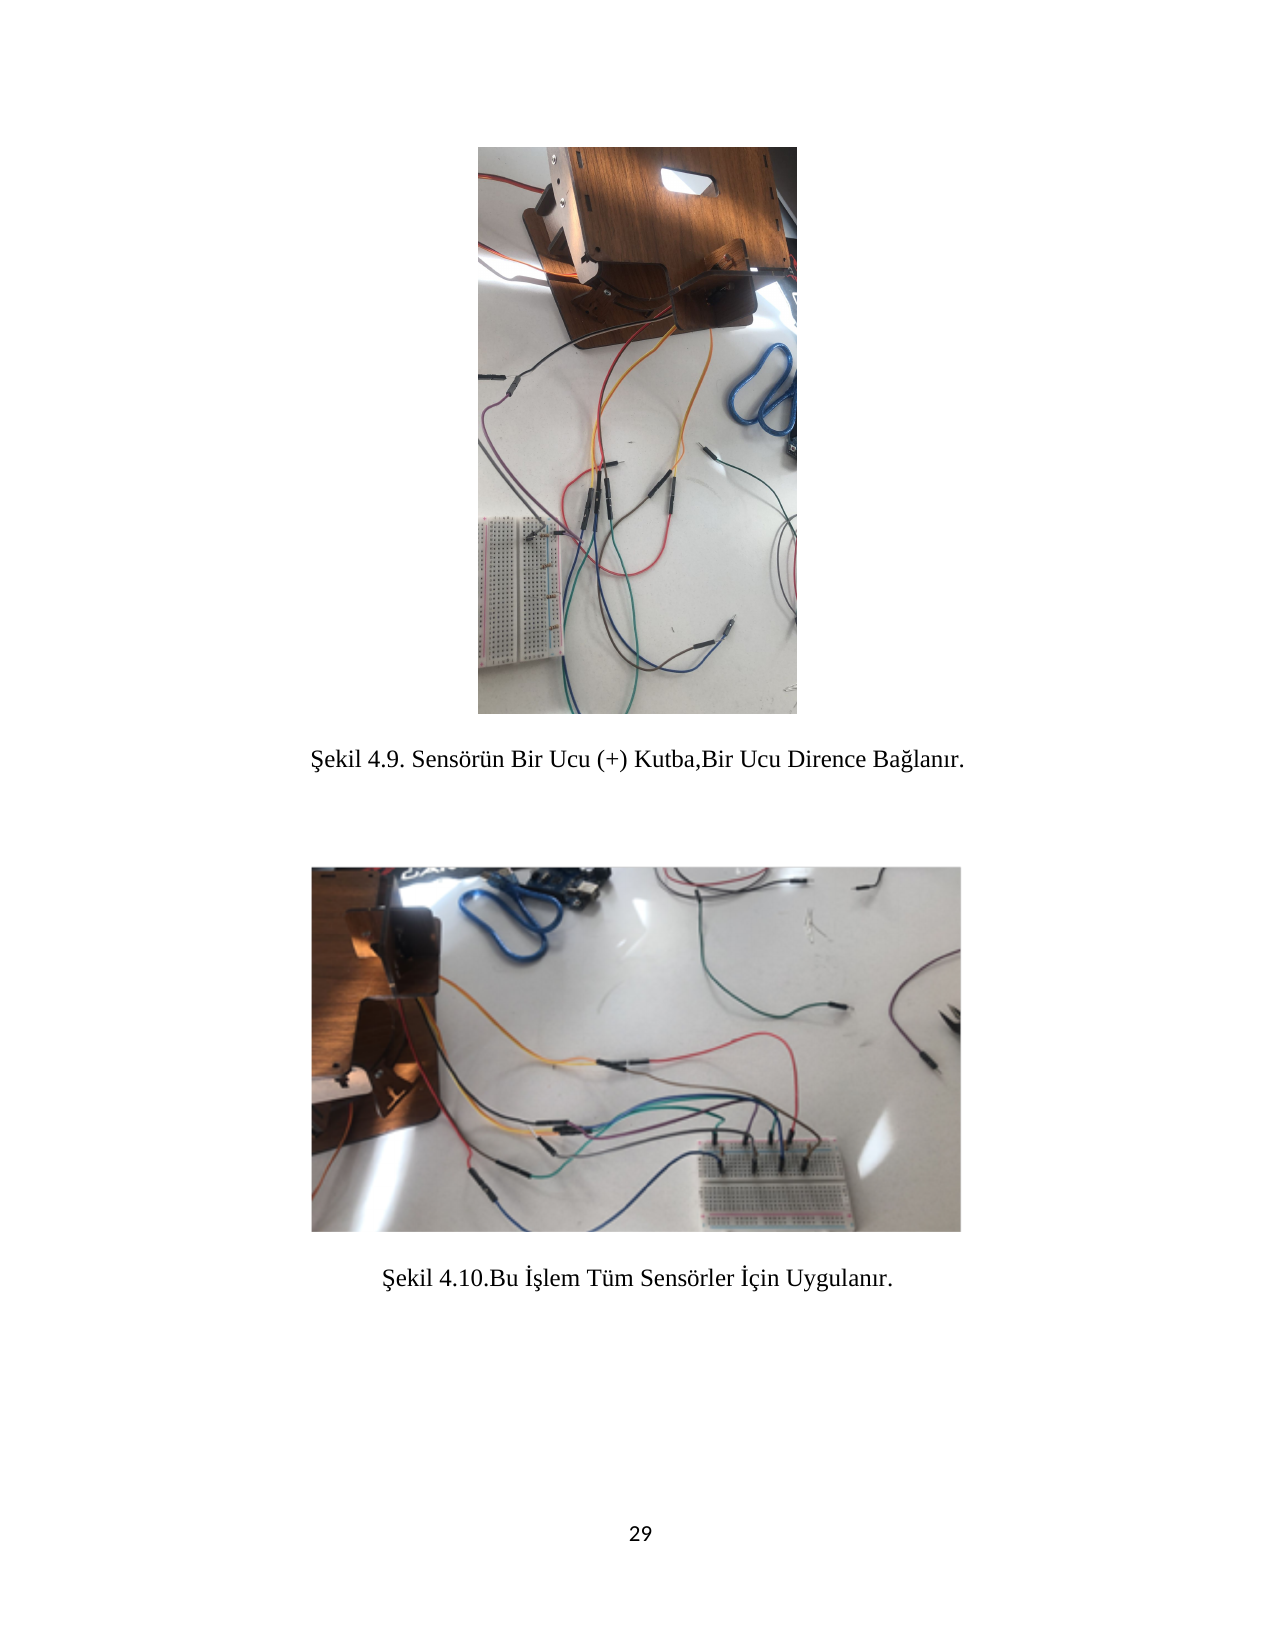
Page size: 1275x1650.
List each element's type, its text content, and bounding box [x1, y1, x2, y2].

text Şekil 4.10.Bu İşlem Tüm Sensörler İçin Uygulanır. [148, 1263, 1127, 1292]
picture [478, 147, 797, 714]
picture [312, 866, 961, 1231]
text Şekil 4.9. Sensörün Bir Ucu (+) Kutba,Bir Ucu Dirence Bağlanır. [148, 744, 1127, 773]
